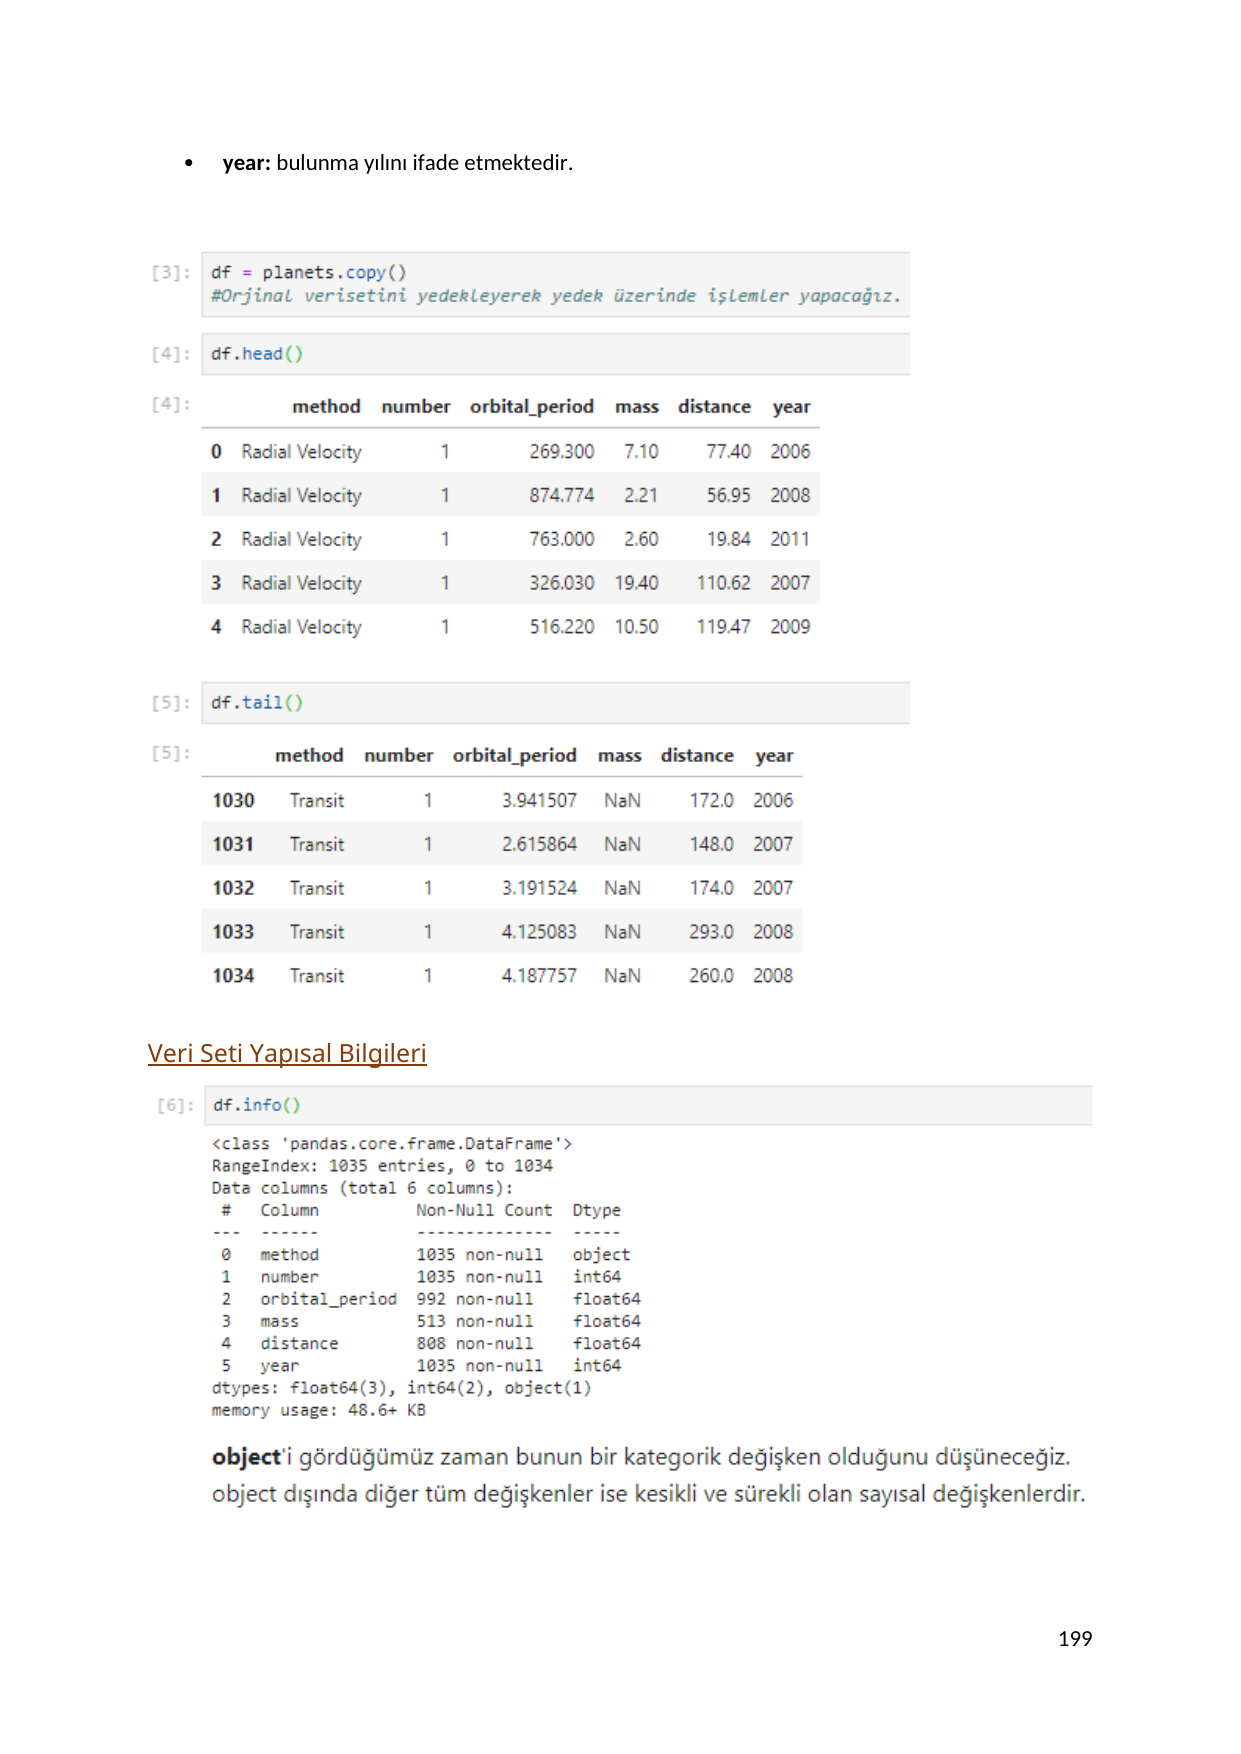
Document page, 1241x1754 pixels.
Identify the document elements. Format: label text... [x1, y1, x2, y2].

picture [147, 241, 911, 1017]
list year: bulunma yılını ifade etmektedir. [185, 148, 1092, 176]
picture [147, 1072, 1093, 1527]
subtitle Veri Seti Yapısal Bilgileri [148, 1035, 1092, 1069]
